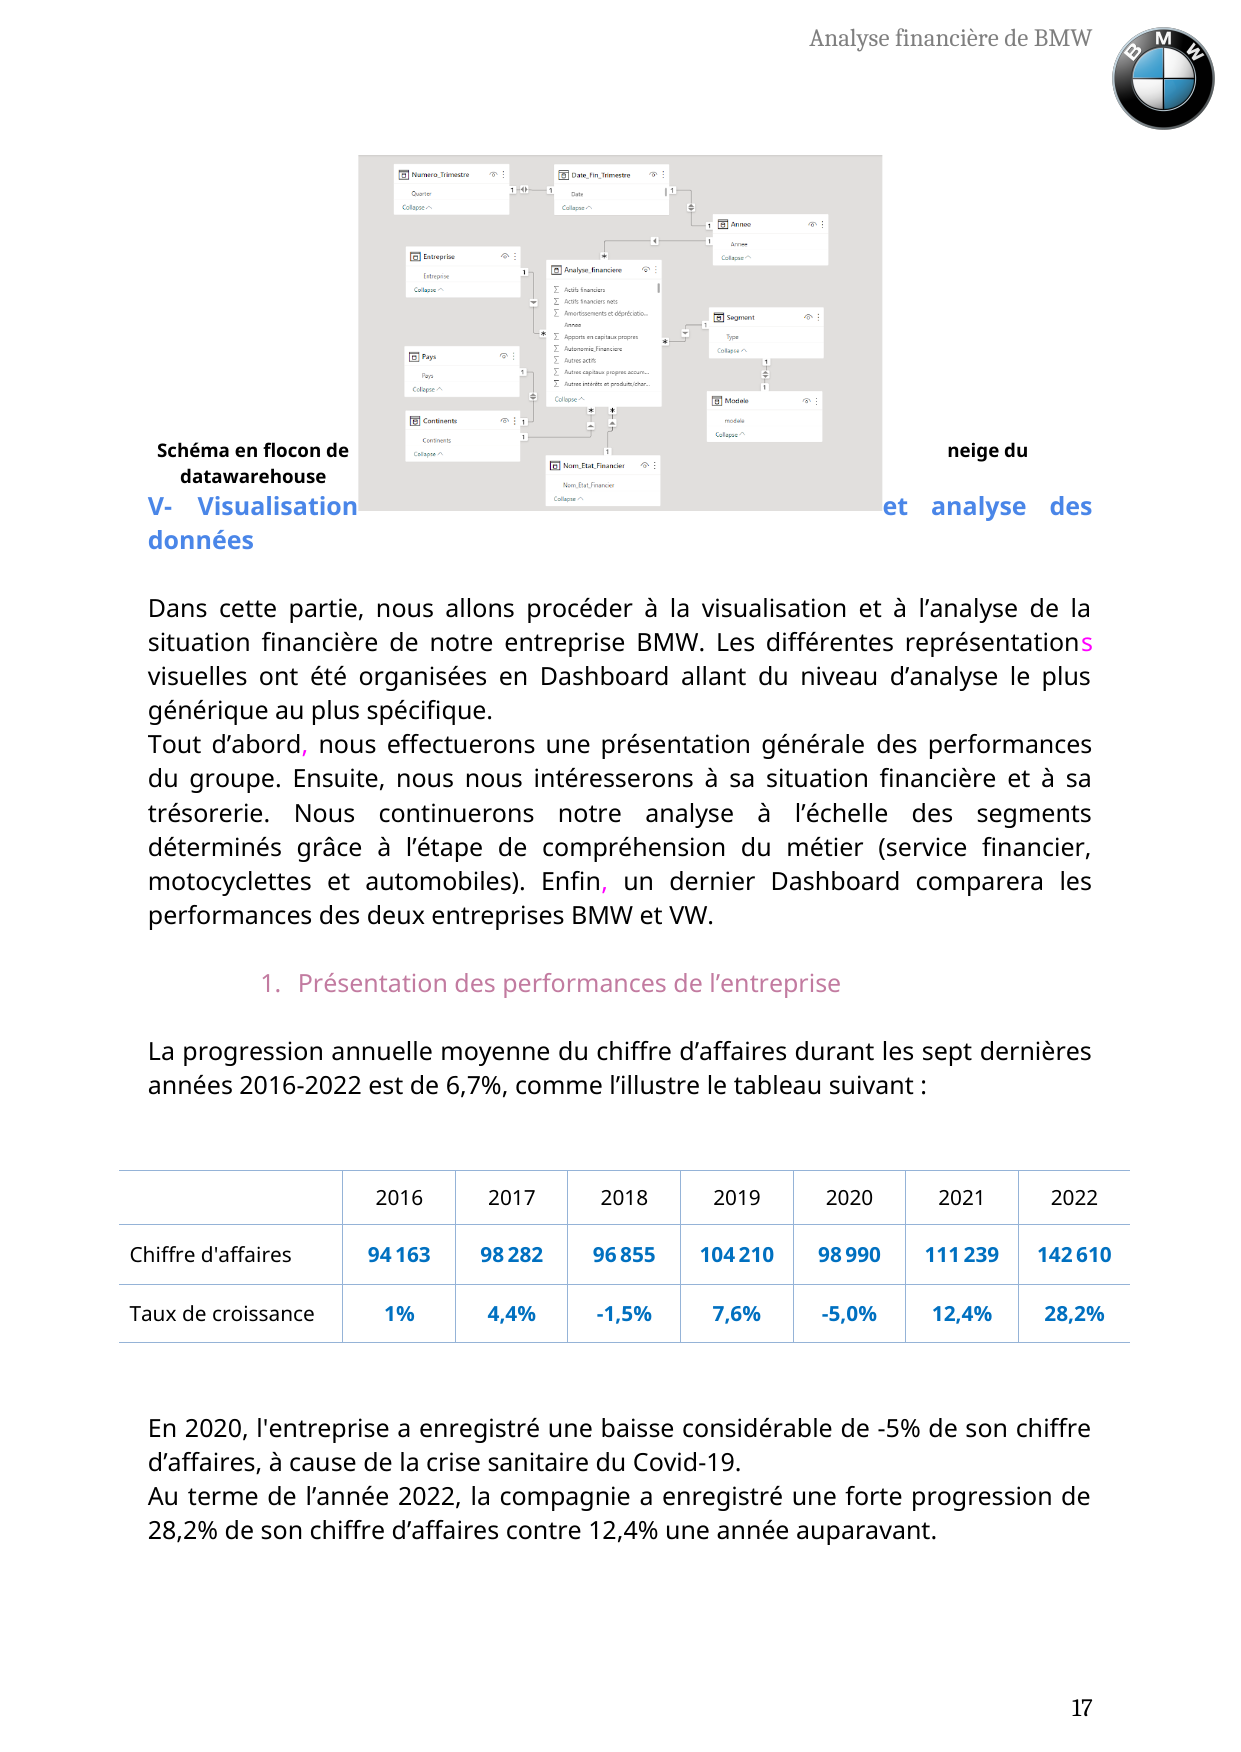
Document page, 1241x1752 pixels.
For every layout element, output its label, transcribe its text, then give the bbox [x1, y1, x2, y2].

text En 2020, l'entreprise a enregistré une baisse considérable de -5% de son chiffre d’affaires, à cause de la crise sanitaire du Covid-19. [148, 1411, 1093, 1479]
table_header 2017 [456, 1171, 567, 1223]
text Schéma en flocon de neige du datawarehouse [148, 438, 358, 489]
table_cell Chiffre d'affaires [119, 1225, 342, 1284]
table_cell 28,2% [1019, 1285, 1130, 1342]
table_cell 1% [343, 1285, 455, 1342]
table_header 2016 [343, 1171, 455, 1223]
table_cell -5,0% [794, 1285, 905, 1342]
text Schéma en flocon de neige du datawarehouse [883, 438, 1093, 489]
text Tout d’abord, nous effectuerons une présentation générale des performances du groupe. Ensuite, nous nous intéresserons à sa situation financière et à sa trésorerie. Nous continuerons notre analyse à l’échelle des segments déterminés grâce à l’étape de compréhension du métier (service financier, motocyclettes et automobiles). Enfin, un dernier Dashboard comparera les performances des deux entreprises BMW et VW. [148, 727, 1093, 931]
table_header 2020 [794, 1171, 905, 1223]
text V- Visualisation et analyse des données [148, 489, 1093, 557]
table_cell 104 210 [681, 1225, 793, 1284]
list Présentation des performances de l’entreprise [260, 966, 1093, 999]
table_cell -1,5% [568, 1285, 680, 1342]
picture [358, 155, 883, 511]
table_header 2022 [1019, 1171, 1130, 1223]
table_header 2018 [568, 1171, 680, 1223]
table_cell 98 990 [794, 1225, 905, 1284]
table_cell 94 163 [343, 1225, 455, 1284]
table_cell 111 239 [906, 1225, 1018, 1284]
text Au terme de l’année 2022, la compagnie a enregistré une forte progression de 28,2% de son chiffre d’affaires contre 12,4% une année auparavant. [148, 1479, 1093, 1547]
picture [1111, 26, 1216, 131]
table_header 2019 [681, 1171, 793, 1223]
table_cell 142 610 [1019, 1225, 1130, 1284]
text Dans cette partie, nous allons procéder à la visualisation et à l’analyse de la situation financière de notre entreprise BMW. Les différentes représentations visuelles ont été organisées en Dashboard allant du niveau d’analyse le plus générique au plus spécifique. [148, 591, 1093, 727]
table_cell 12,4% [906, 1285, 1018, 1342]
table_header 2021 [906, 1171, 1018, 1223]
text La progression annuelle moyenne du chiffre d’affaires durant les sept dernières années 2016-2022 est de 6,7%, comme l’illustre le tableau suivant : [148, 1034, 1093, 1102]
table_cell 7,6% [681, 1285, 793, 1342]
table_cell Taux de croissance [119, 1285, 342, 1342]
table_cell 96 855 [568, 1225, 680, 1284]
table_cell 4,4% [456, 1285, 567, 1342]
table_header [119, 1171, 342, 1223]
table_cell 98 282 [456, 1225, 567, 1284]
